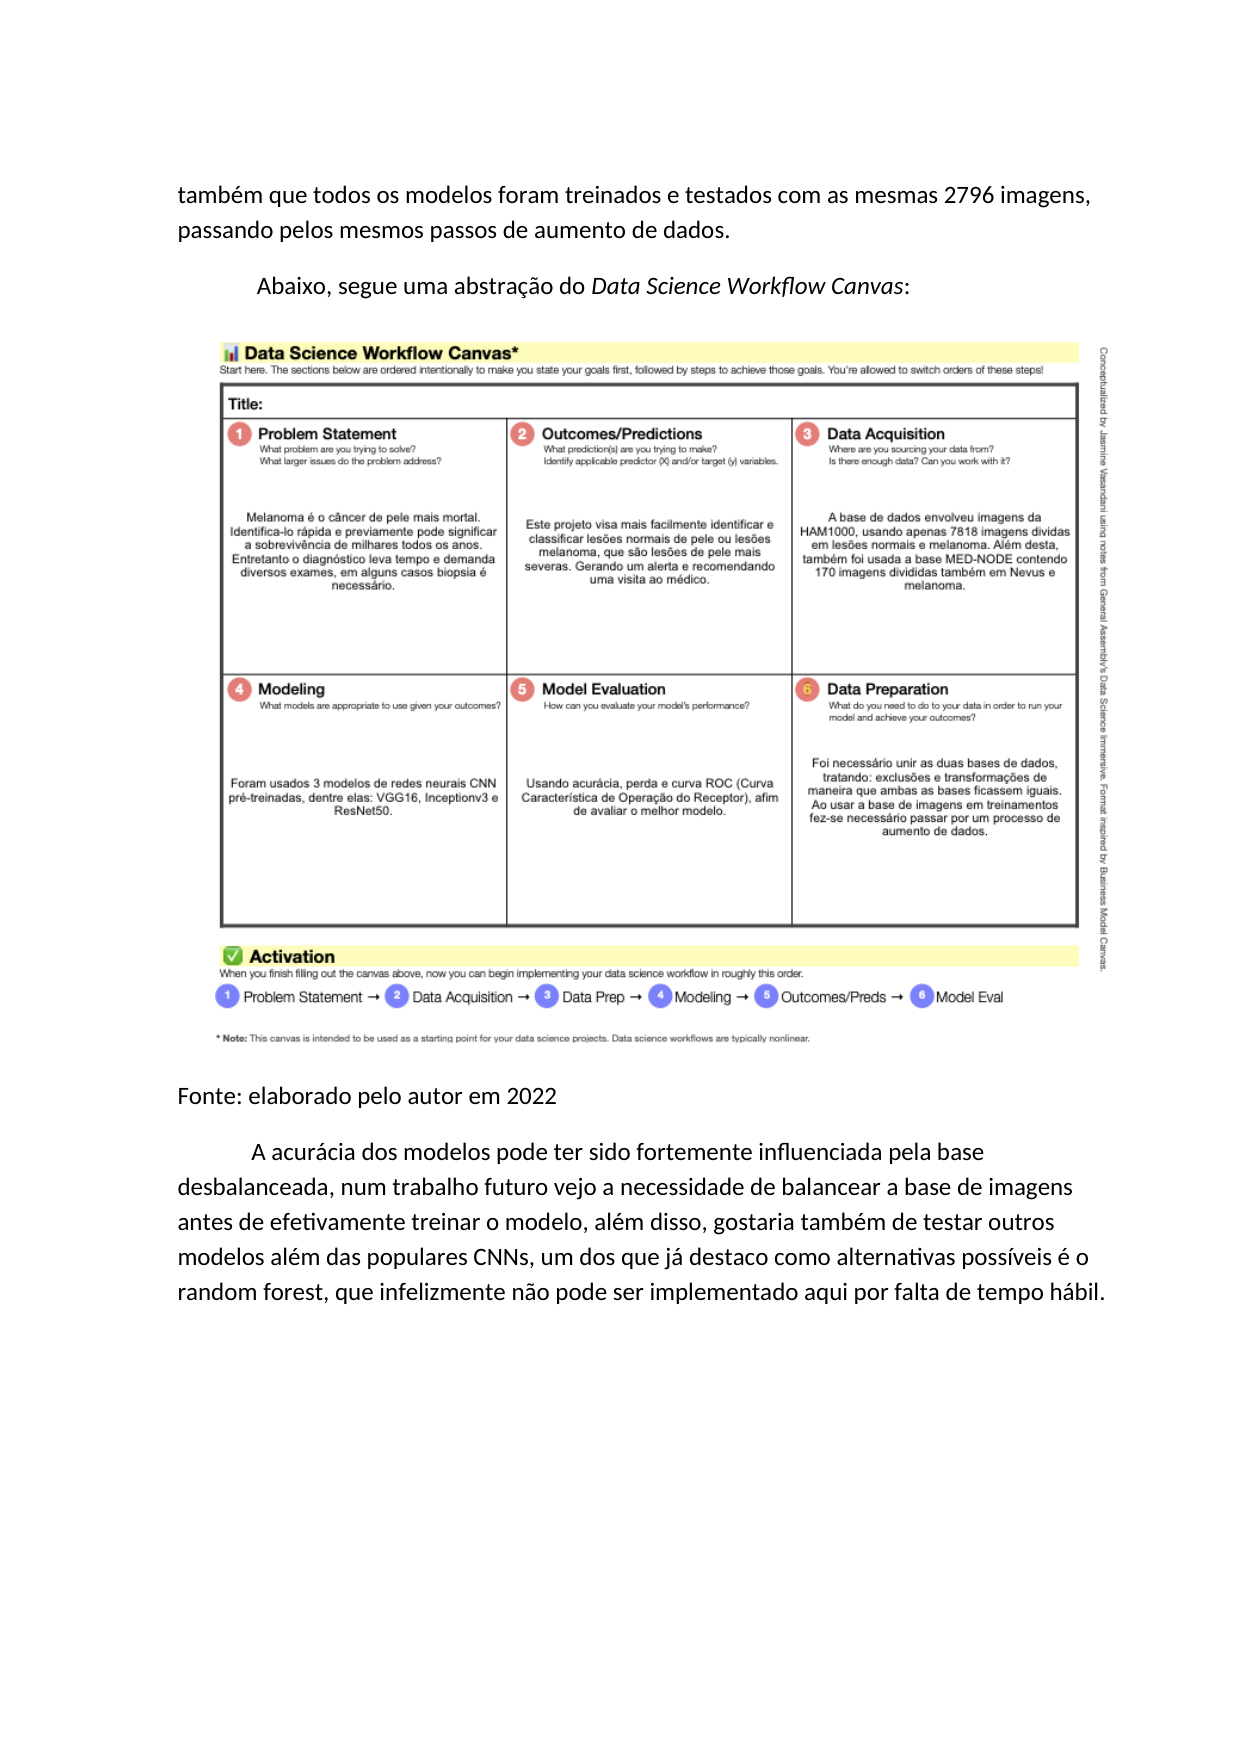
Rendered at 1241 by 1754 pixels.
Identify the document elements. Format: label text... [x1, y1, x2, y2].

text Fonte: elaborado pelo autor em 2022 [177, 1080, 1122, 1111]
picture [177, 326, 1122, 1056]
text Abaixo, segue uma abstração do Data Science Workflow Canvas: [177, 270, 1122, 301]
text A acurácia dos modelos pode ter sido fortemente influenciada pela base desbalanceada, num trabalho futuro vejo a necessidade de balancear a base de imagens antes de efetivamente treinar o modelo, além disso, gostaria também de testar outros modelos além das populares CNNs, um dos que já destaco como alternativas possíveis é o random forest, que infelizmente não pode ser implementado aqui por falta de tempo hábil. [177, 1136, 1122, 1307]
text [177, 179, 1122, 245]
